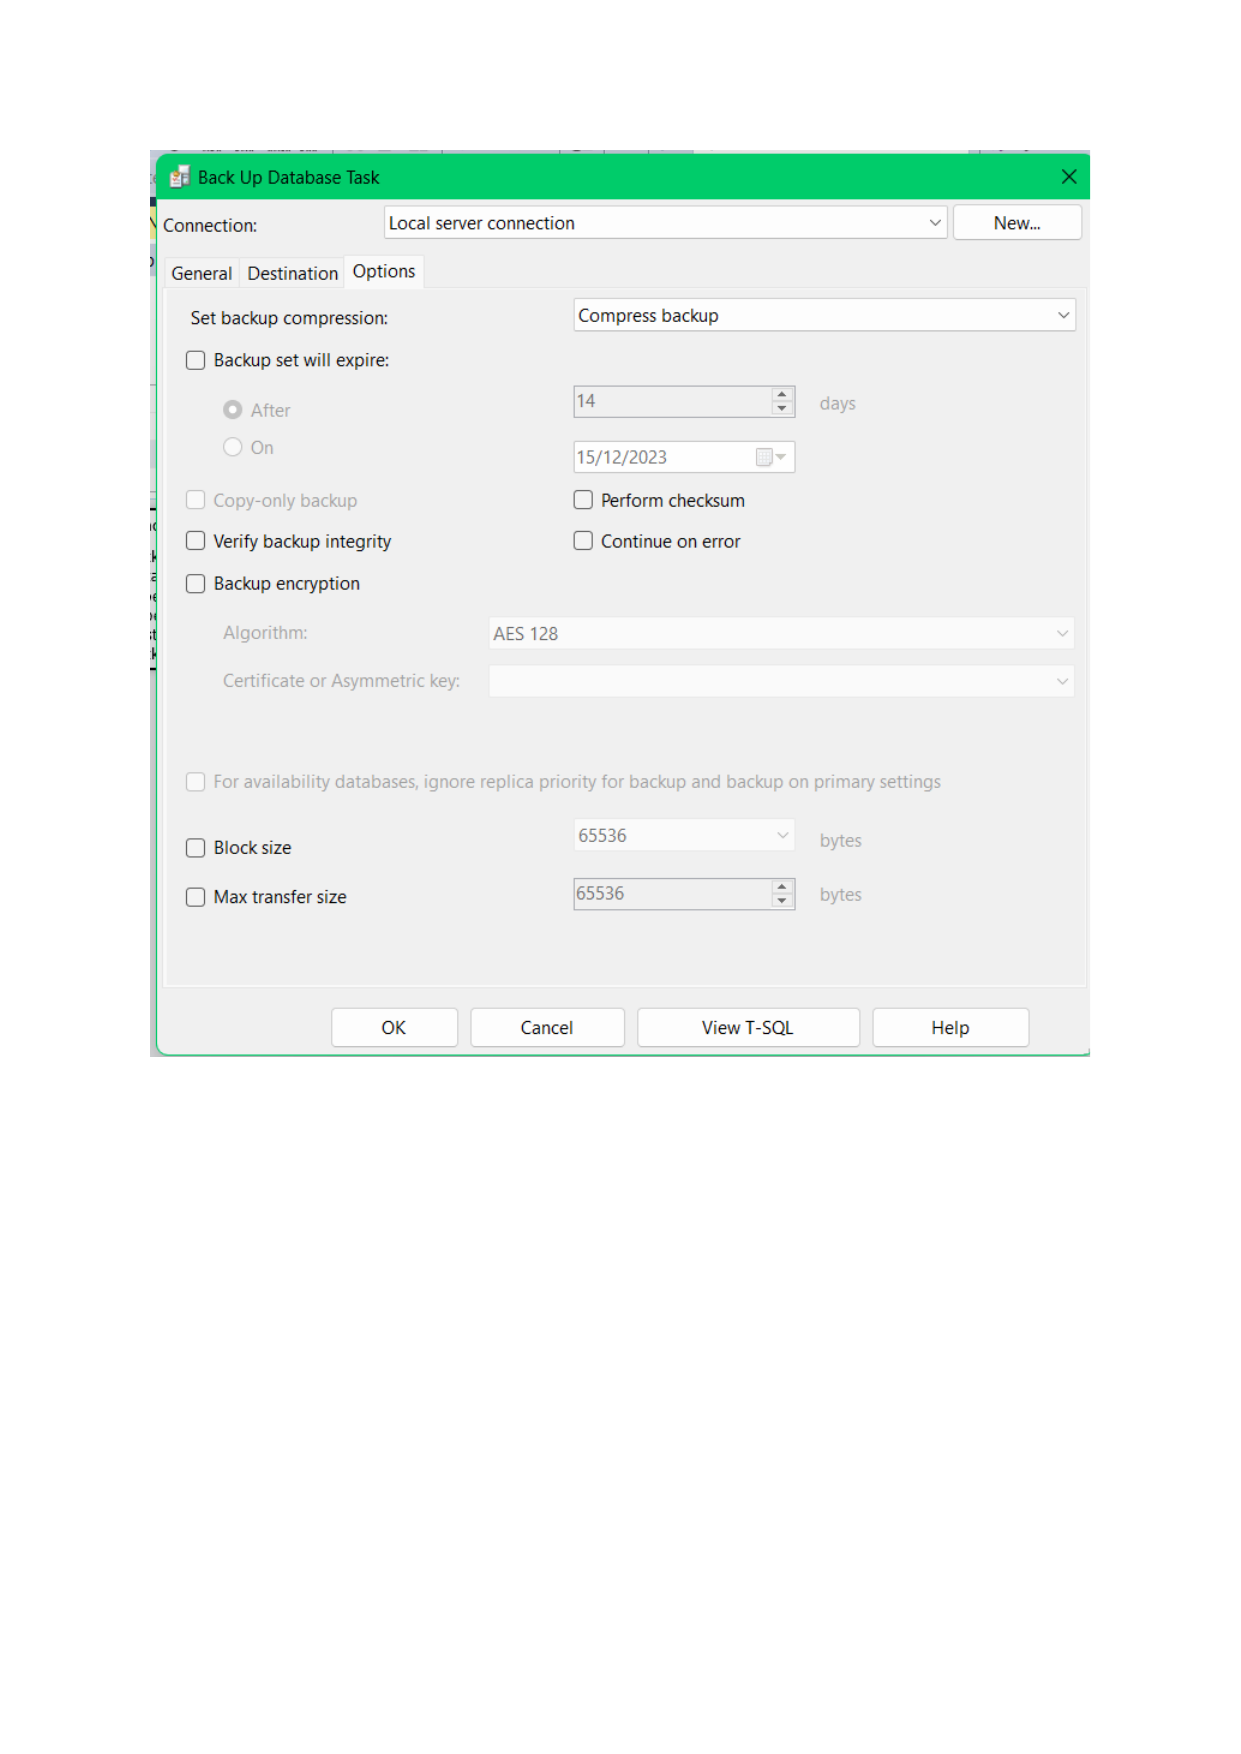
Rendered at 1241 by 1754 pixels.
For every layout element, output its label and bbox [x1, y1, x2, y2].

picture [150, 150, 1091, 1057]
